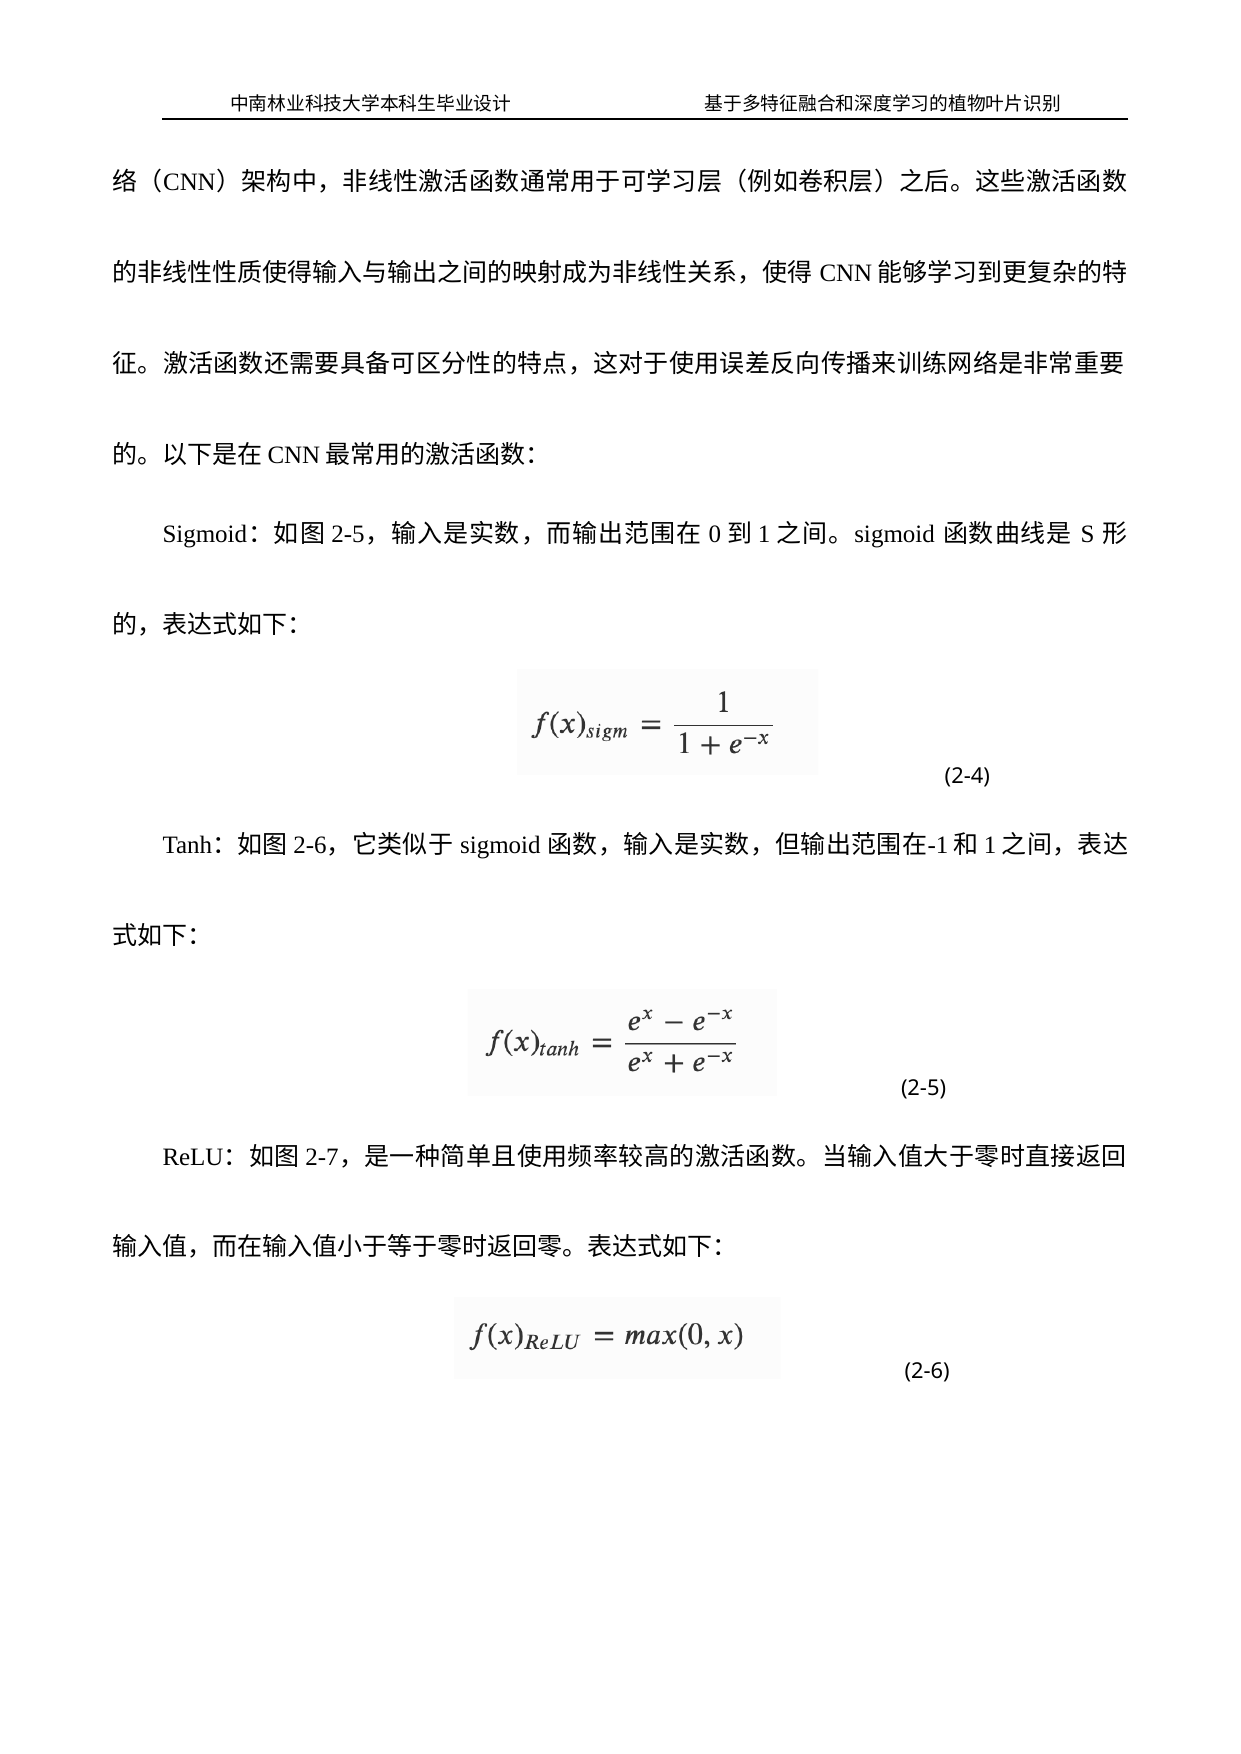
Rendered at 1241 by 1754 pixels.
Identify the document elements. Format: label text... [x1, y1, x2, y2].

picture [454, 1297, 781, 1379]
text ReLU：如图2-7，是一种简单且使用频率较高的激活函数。当输入值大于零时直接返回输入值，而在输入值小于等于零时返回零。表达式如下： [112, 1123, 1128, 1279]
picture [467, 989, 777, 1096]
text Sigmoid：如图2-5，输入是实数，而输出范围在0到1之间。sigmoid 函数曲线是 S 形的，表达式如下： [112, 500, 1128, 656]
text Tanh：如图2-6，它类似于 sigmoid 函数，输入是实数，但输出范围在-1和1之间，表达式如下： [112, 811, 1128, 967]
text (2-4) [112, 669, 1128, 799]
picture [516, 669, 819, 775]
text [112, 149, 1128, 486]
